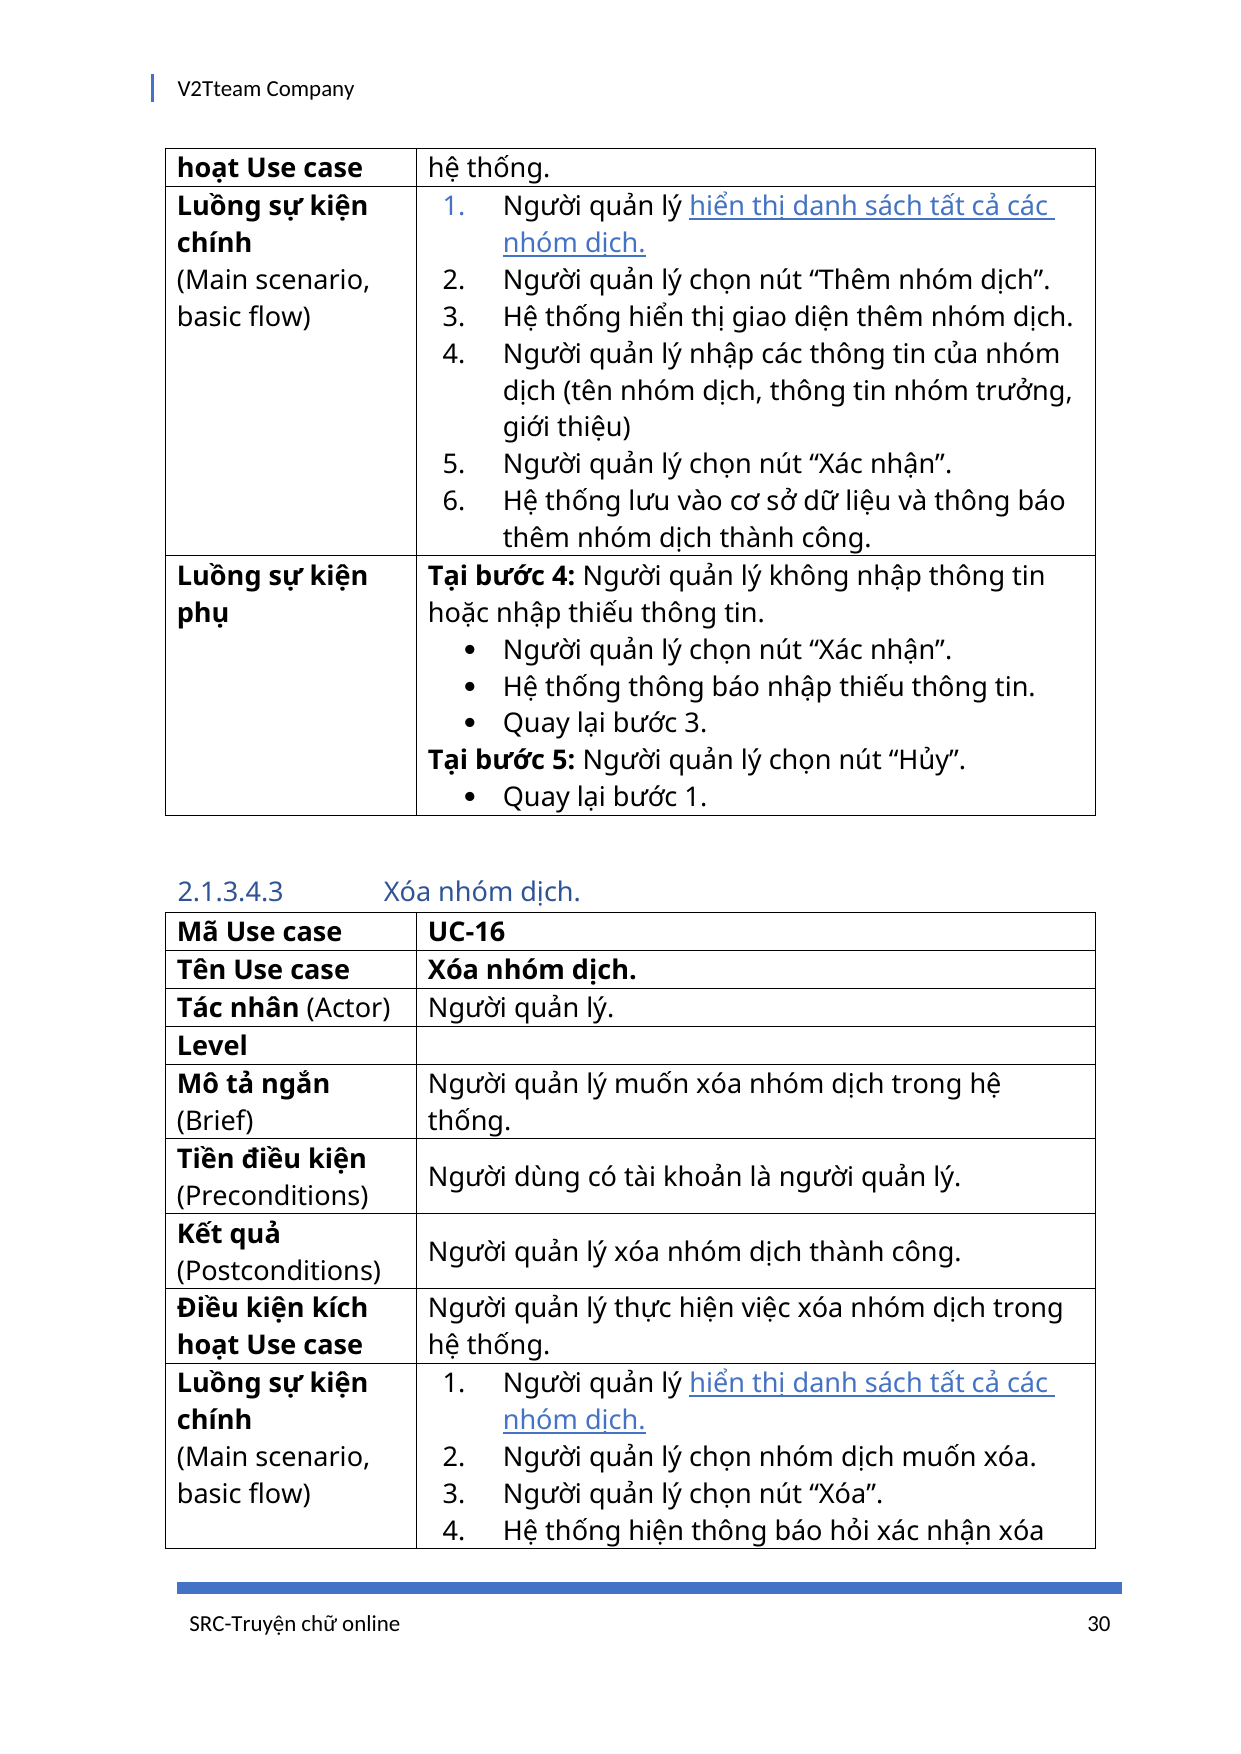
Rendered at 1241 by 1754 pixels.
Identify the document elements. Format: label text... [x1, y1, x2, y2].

table_cell Mô tả ngắn (Brief) [166, 1065, 416, 1138]
table_cell Tên Use case [166, 951, 416, 988]
table_cell Level [166, 1027, 416, 1063]
table_cell Luồng sự kiện chính (Main scenario, basic flow) [166, 187, 416, 555]
table_cell Điều kiện kích hoạt Use case [166, 1289, 416, 1363]
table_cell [417, 149, 1095, 186]
table_cell Kết quả (Postconditions) [166, 1214, 416, 1288]
table_cell [417, 1027, 1095, 1063]
table_cell Người quản lý xóa nhóm dịch thành công. [417, 1214, 1095, 1288]
table_cell Người quản lý muốn xóa nhóm dịch trong hệ thống. [417, 1065, 1095, 1138]
table_cell Xóa nhóm dịch. [417, 951, 1095, 988]
subtitle Xóa nhóm dịch. [177, 872, 1122, 909]
table_cell Tại bước 4: Người quản lý không nhập thông tin hoặc nhập thiếu thông tin. Người quản lý chọn nút “Xác nhận”. Hệ thống thông báo nhập thiếu thông tin. Quay lại bước 3. Tại bước 5: Người quản lý chọn nút “Hủy”. Quay lại bước 1. [417, 556, 1095, 814]
table_cell Luồng sự kiện phụ [166, 556, 416, 814]
table_cell Người quản lý hiển thị danh sách tất cả các nhóm dịch. Người quản lý chọn nút “Thêm nhóm dịch”. Hệ thống hiển thị giao diện thêm nhóm dịch. Người quản lý nhập các thông tin của nhóm dịch (tên nhóm dịch, thông tin nhóm trưởng, giới thiệu) Người quản lý chọn nút “Xác nhận”. Hệ thống lưu vào cơ sở dữ liệu và thông báo thêm nhóm dịch thành công. [417, 187, 1095, 555]
table_cell Tác nhân (Actor) [166, 989, 416, 1026]
table_cell Người quản lý. [417, 989, 1095, 1026]
table_cell Người quản lý thực hiện việc xóa nhóm dịch trong hệ thống. [417, 1289, 1095, 1363]
table_header Mã Use case [166, 913, 416, 950]
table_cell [417, 1364, 1095, 1548]
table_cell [166, 149, 416, 186]
table_cell Người dùng có tài khoản là người quản lý. [417, 1139, 1095, 1213]
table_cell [166, 1364, 416, 1548]
table_cell Tiền điều kiện (Preconditions) [166, 1139, 416, 1213]
table_header UC-16 [417, 913, 1095, 950]
